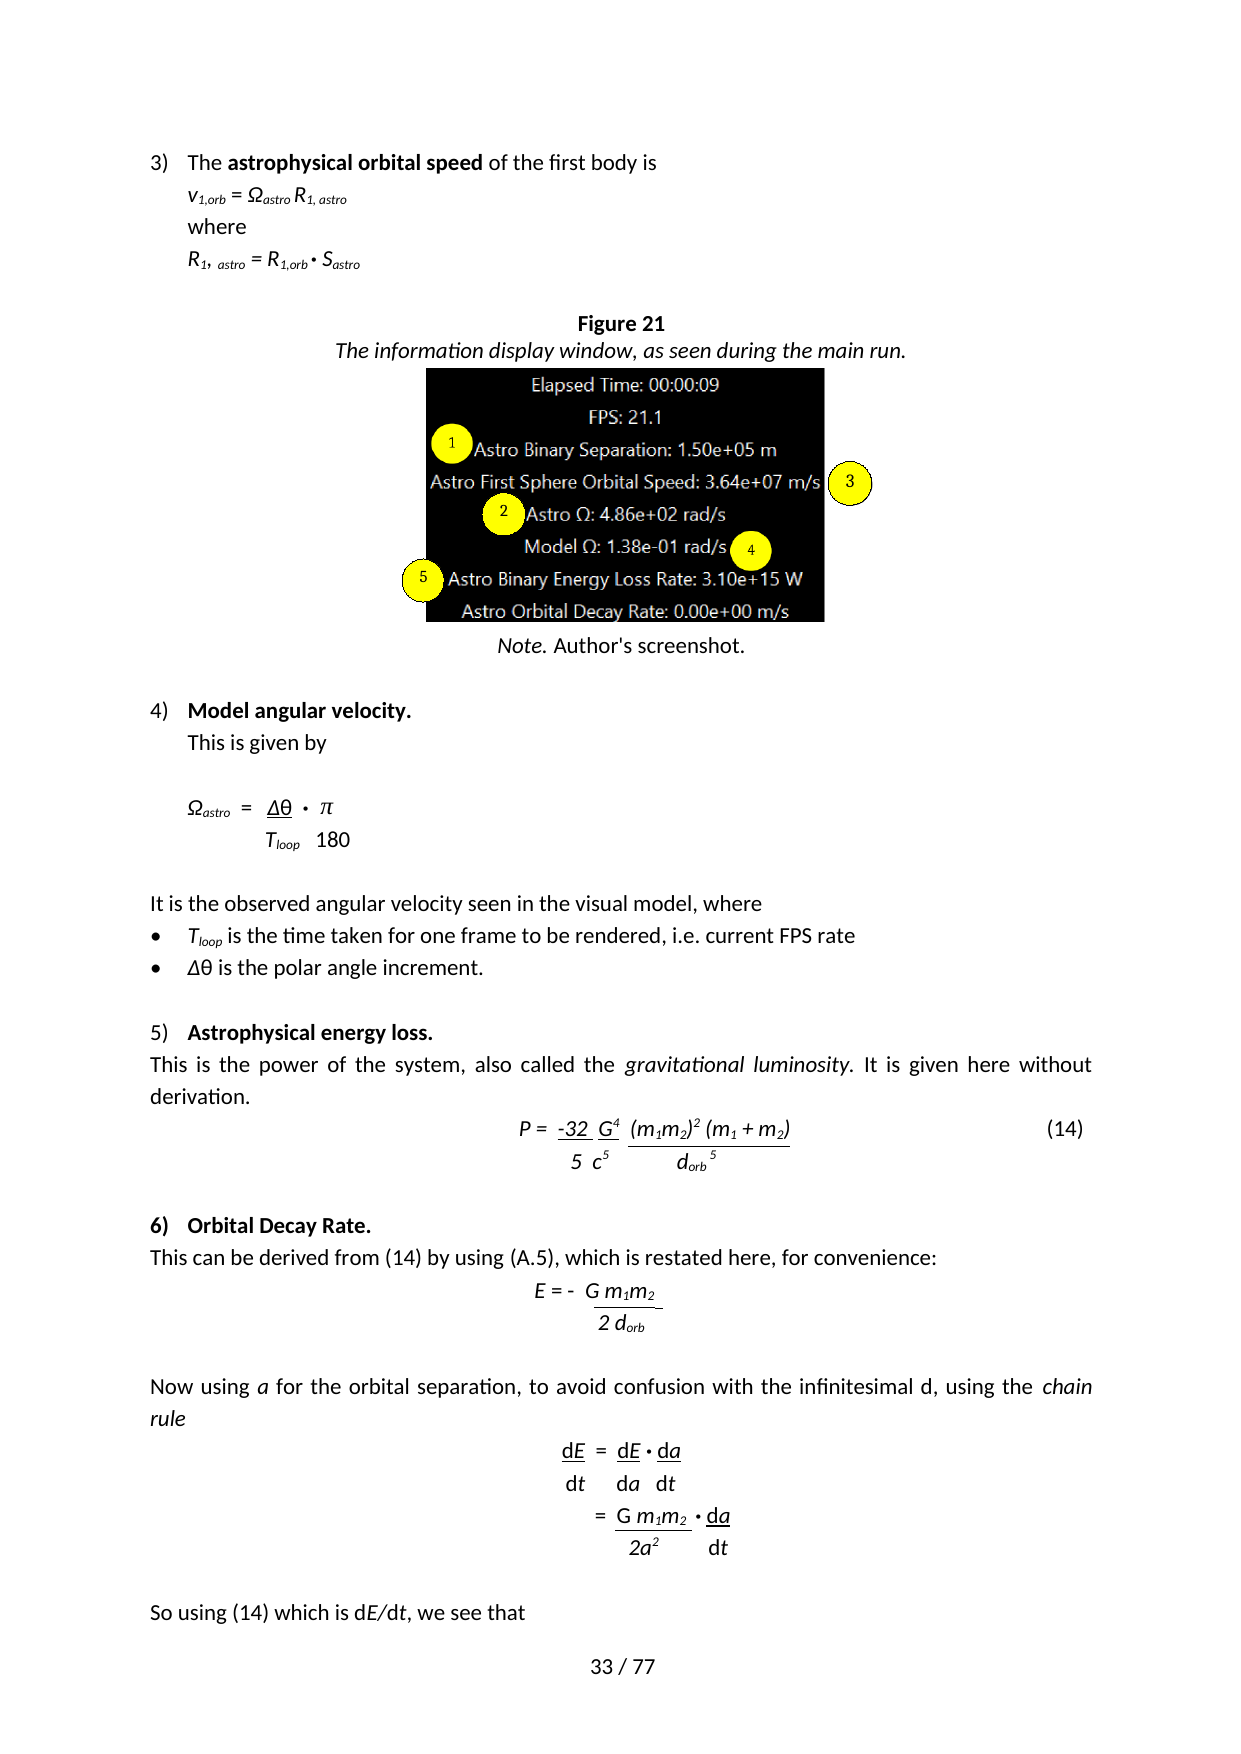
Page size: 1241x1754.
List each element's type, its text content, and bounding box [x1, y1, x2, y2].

text Now using a for the orbital separation, to avoid confusion with the infinitesimal d, using the chain rule [150, 1372, 1092, 1432]
text P = -32 G4 (m1m2)2 (m1 + m2) (14) [481, 1114, 1092, 1142]
text dt da dt [371, 1469, 1092, 1497]
text 2 dorb [297, 1308, 1092, 1336]
list Tloop is the time taken for one frame to be rendered, i.e. current FPS rate [150, 921, 1092, 949]
text So using (14) which is dE/dt, we see that [150, 1598, 1092, 1626]
text 5 c5 dorb 5 [519, 1147, 1092, 1175]
text = G m1m2 · da [150, 1501, 1092, 1529]
list The astrophysical orbital speed of the first body is [150, 148, 1092, 176]
text E = - G m1m2 [445, 1276, 1092, 1304]
text R1, astro = R1,orb · Sastro [187, 244, 1092, 272]
text Note. Author's screenshot. [150, 632, 1092, 660]
list ∆θ is the polar angle increment. [150, 953, 1092, 982]
list Orbital Decay Rate. [150, 1211, 1092, 1239]
text Figure 21 [150, 309, 1092, 337]
text 2a2 dt [519, 1533, 1092, 1561]
picture [416, 368, 879, 628]
list Astrophysical energy loss. [150, 1018, 1092, 1046]
text where [187, 212, 1092, 240]
text This is given by [150, 728, 1092, 756]
text Ωastro​ = ∆θ · [150, 793, 1092, 821]
text This can be derived from (14) by using (A.5), which is restated here, for convenience: [150, 1243, 1092, 1272]
text dE = dE · da [150, 1437, 1092, 1465]
text Tloop 180 [150, 825, 1092, 853]
list Model angular velocity. [150, 696, 1092, 724]
text v1,orb = Ωastro​ R1, astro [187, 180, 1092, 208]
text It is the observed angular velocity seen in the visual model, where [150, 889, 1092, 917]
text The information display window, as seen during the main run. [150, 337, 1092, 365]
text This is the power of the system, also called the gravitational luminosity. It is given here without derivation. [150, 1050, 1092, 1110]
